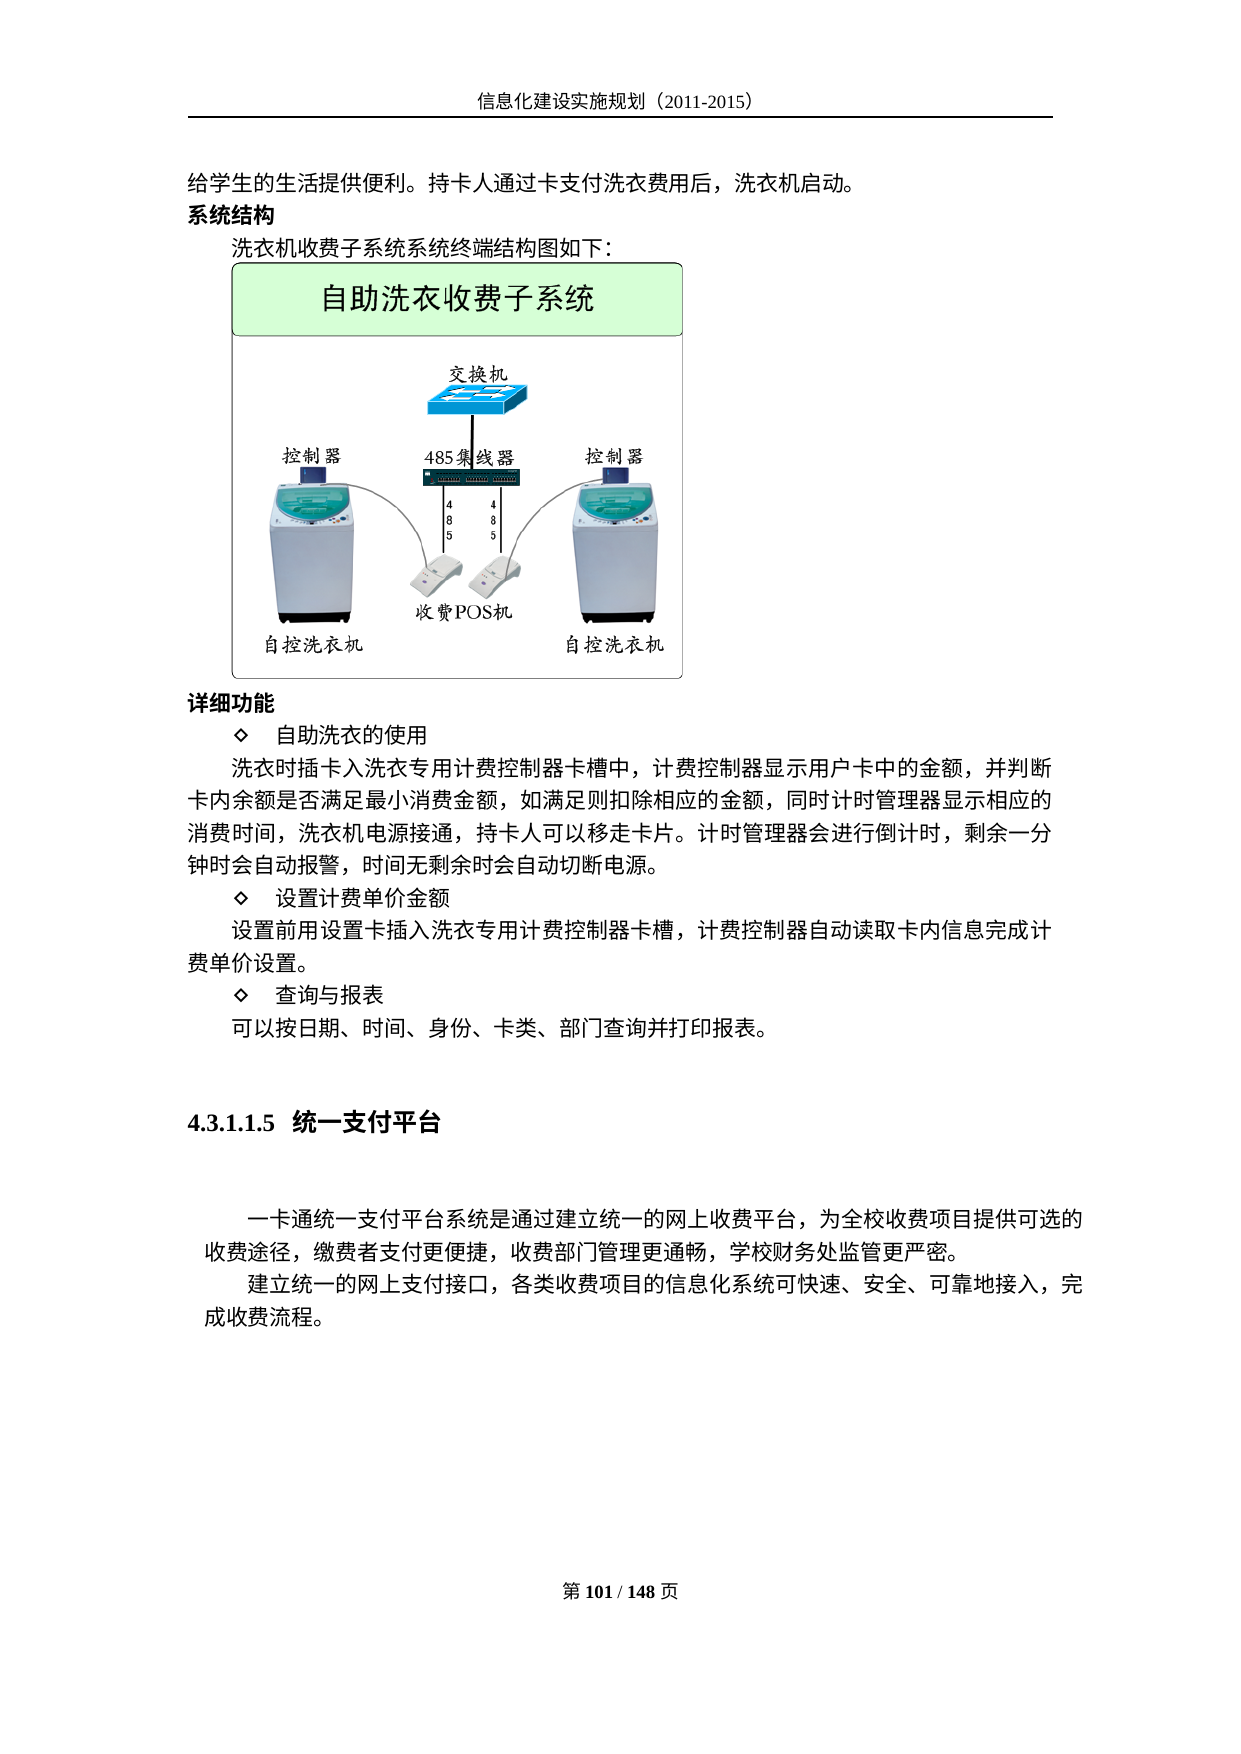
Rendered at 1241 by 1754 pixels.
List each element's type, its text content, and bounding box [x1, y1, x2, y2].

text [187, 165, 1053, 198]
text 详细功能 [187, 685, 1053, 718]
text 洗衣时插卡入洗衣专用计费控制器卡槽中，计费控制器显示用户卡中的金额，并判断卡内余额是否满足最小消费金额，如满足则扣除相应的金额，同时计时管理器显示相应的消费时间，洗衣机电源接通，持卡人可以移走卡片。计时管理器会进行倒计时，剩余一分钟时会自动报警，时间无剩余时会自动切断电源。 [187, 750, 1053, 880]
list 查询与报表 [231, 978, 1053, 1010]
list 设置计费单价金额 [231, 880, 1053, 913]
text 一卡通统一支付平台系统是通过建立统一的网上收费平台，为全校收费项目提供可选的收费途径，缴费者支付更便捷，收费部门管理更通畅，学校财务处监管更严密。 [204, 1202, 1086, 1267]
subtitle 统一支付平台 [187, 1088, 1053, 1153]
text 建立统一的网上支付接口，各类收费项目的信息化系统可快速、安全、可靠地接入，完成收费流程。 [204, 1267, 1086, 1332]
picture [231, 262, 683, 679]
text 系统结构 [187, 198, 1053, 230]
text 洗衣机收费子系统系统终端结构图如下： [187, 230, 1053, 263]
text 设置前用设置卡插入洗衣专用计费控制器卡槽，计费控制器自动读取卡内信息完成计费单价设置。 [187, 913, 1053, 978]
list 自助洗衣的使用 [231, 718, 1053, 750]
text 可以按日期、时间、身份、卡类、部门查询并打印报表。 [187, 1010, 1053, 1043]
